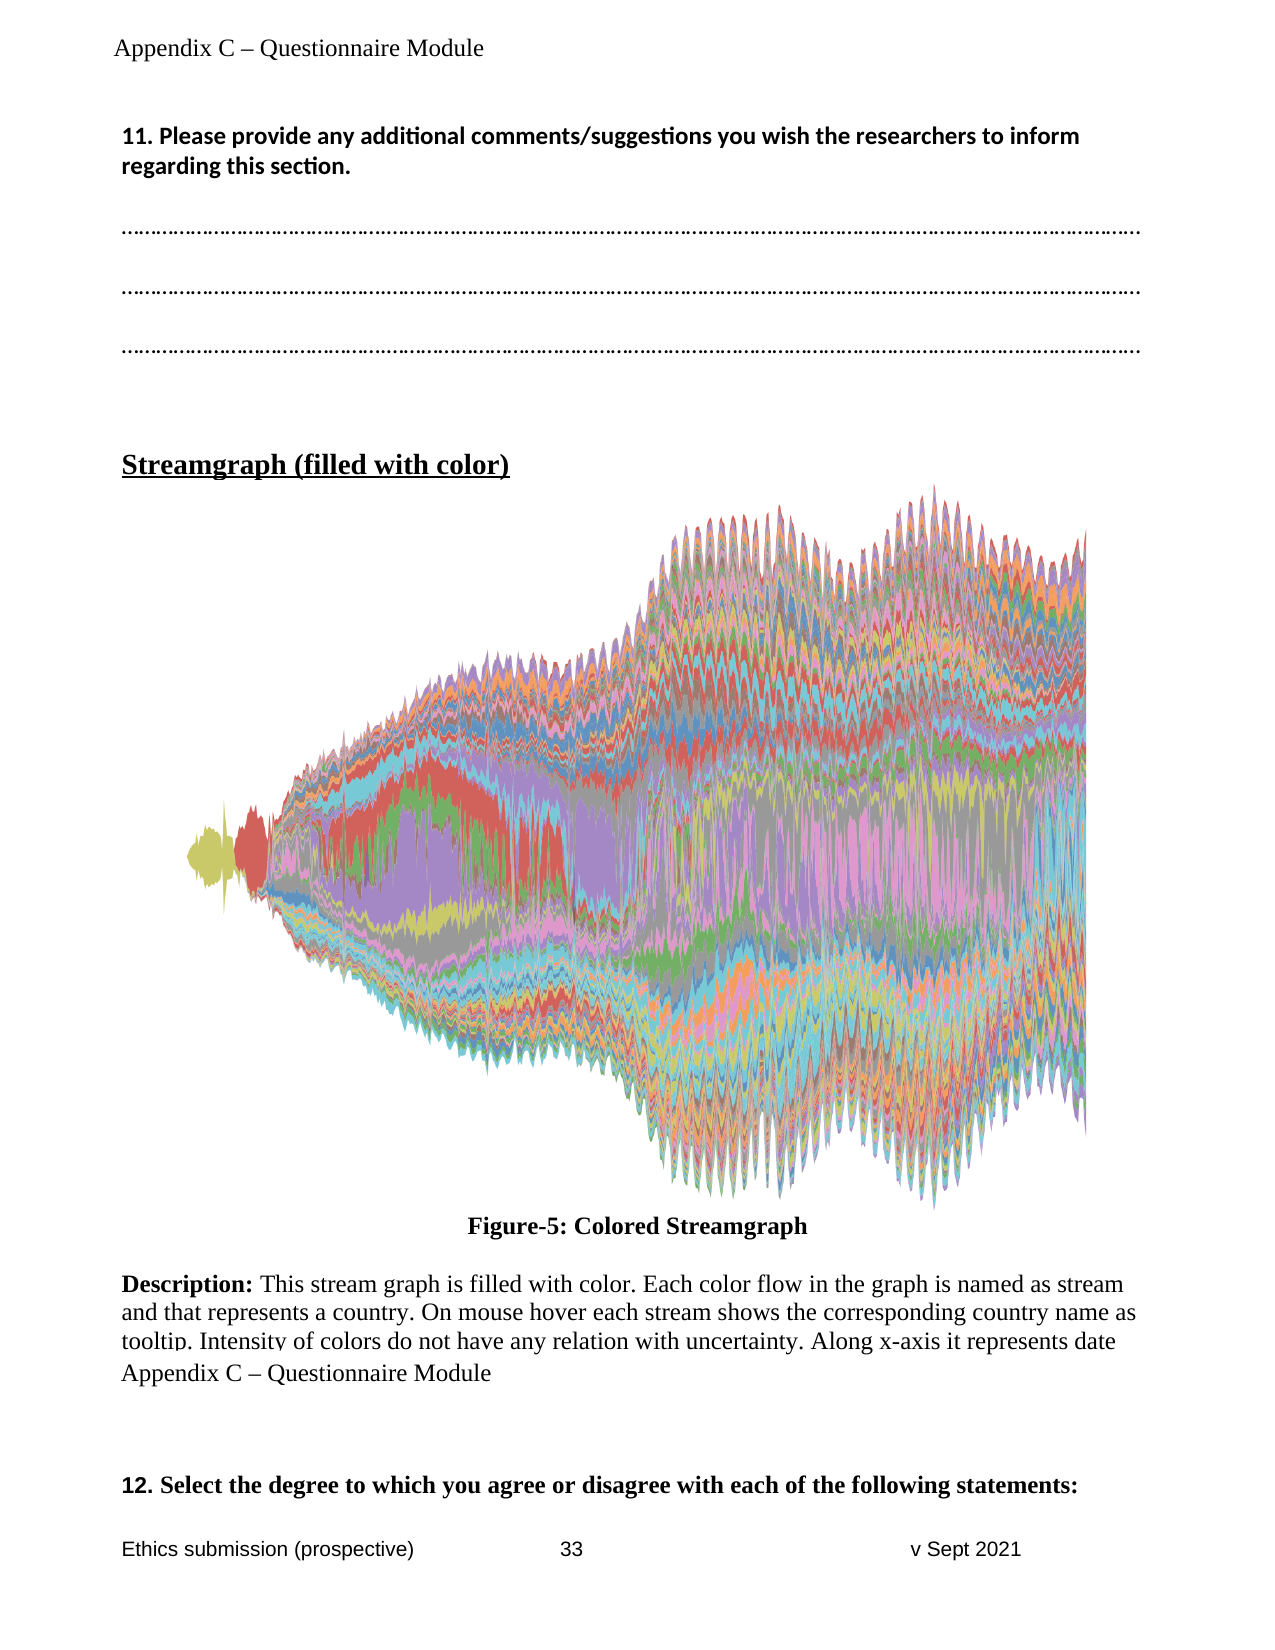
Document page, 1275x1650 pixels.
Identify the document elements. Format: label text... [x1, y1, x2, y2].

text ……………………………………….……………………………………….……………………………………….………………………………… [121, 329, 1153, 360]
text ……………………………………….……………………………………….……………………………………….………………………………… [121, 270, 1153, 300]
text 11. Please provide any additional comments/suggestions you wish the researchers to inform regarding this section. [121, 120, 1153, 181]
picture [181, 480, 1094, 1212]
text Streamgraph (filled with color) [121, 447, 1153, 480]
text Figure-5: Colored Streamgraph [121, 1211, 1153, 1240]
text ……………………………………….……………………………………….……………………………………….………………………………… [121, 210, 1153, 241]
text Description: This stream graph is filled with color. Each color flow in the graph is named as stream and that represents a country. On mouse hover each stream shows the corresponding country name as tooltip. Intensity of colors do not have any relation with uncertainty. Along x-axis it represents date and y-axis represent the counts. [121, 1269, 1153, 1384]
text 12. Select the degree to which you agree or disagree with each of the following statements: [121, 1470, 1153, 1499]
